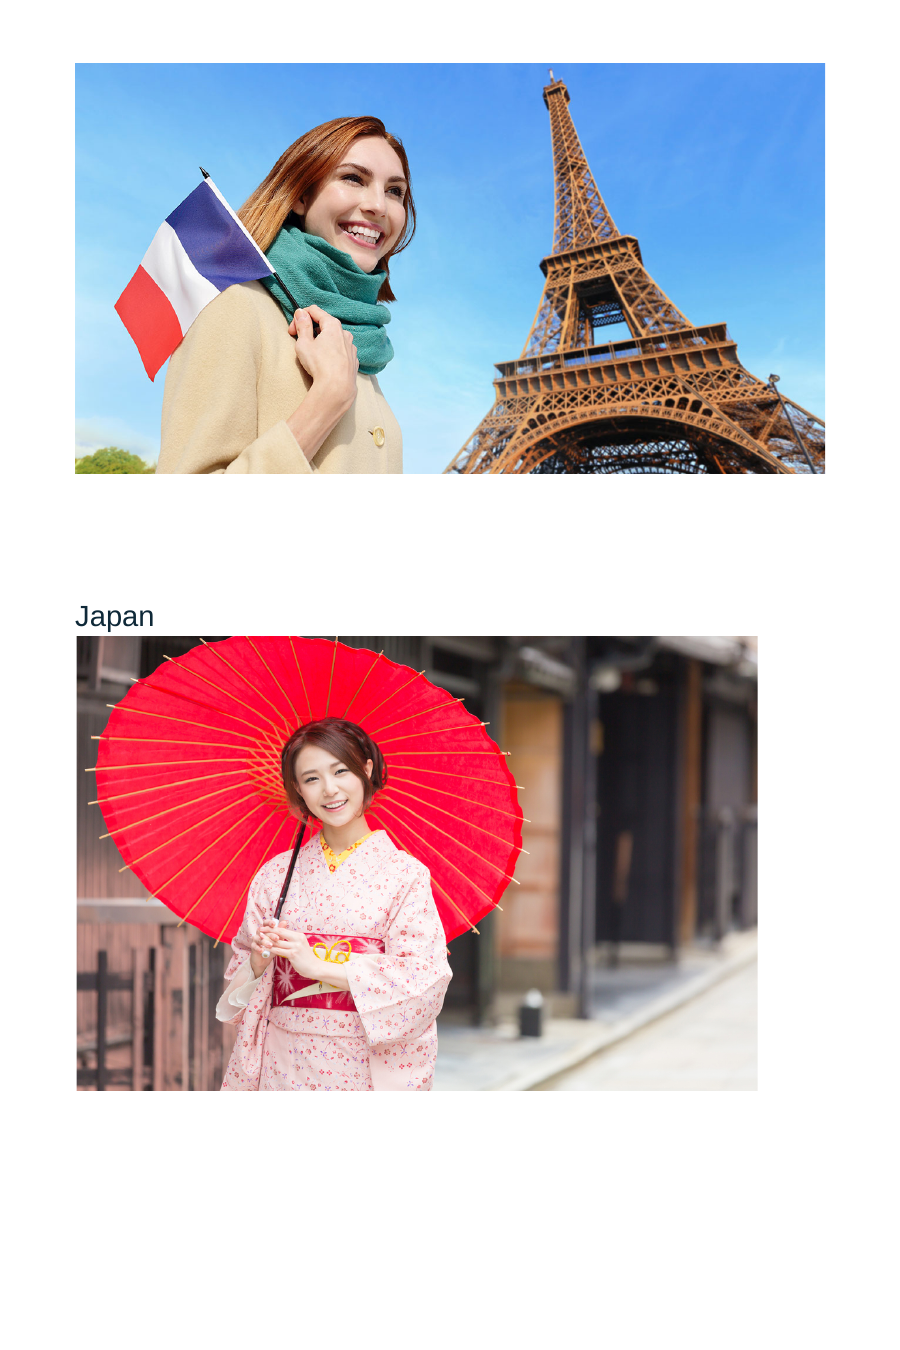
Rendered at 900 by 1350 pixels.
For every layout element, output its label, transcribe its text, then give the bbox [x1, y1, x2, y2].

text Japan [75, 599, 825, 633]
picture [76, 636, 758, 1091]
picture [75, 63, 826, 474]
